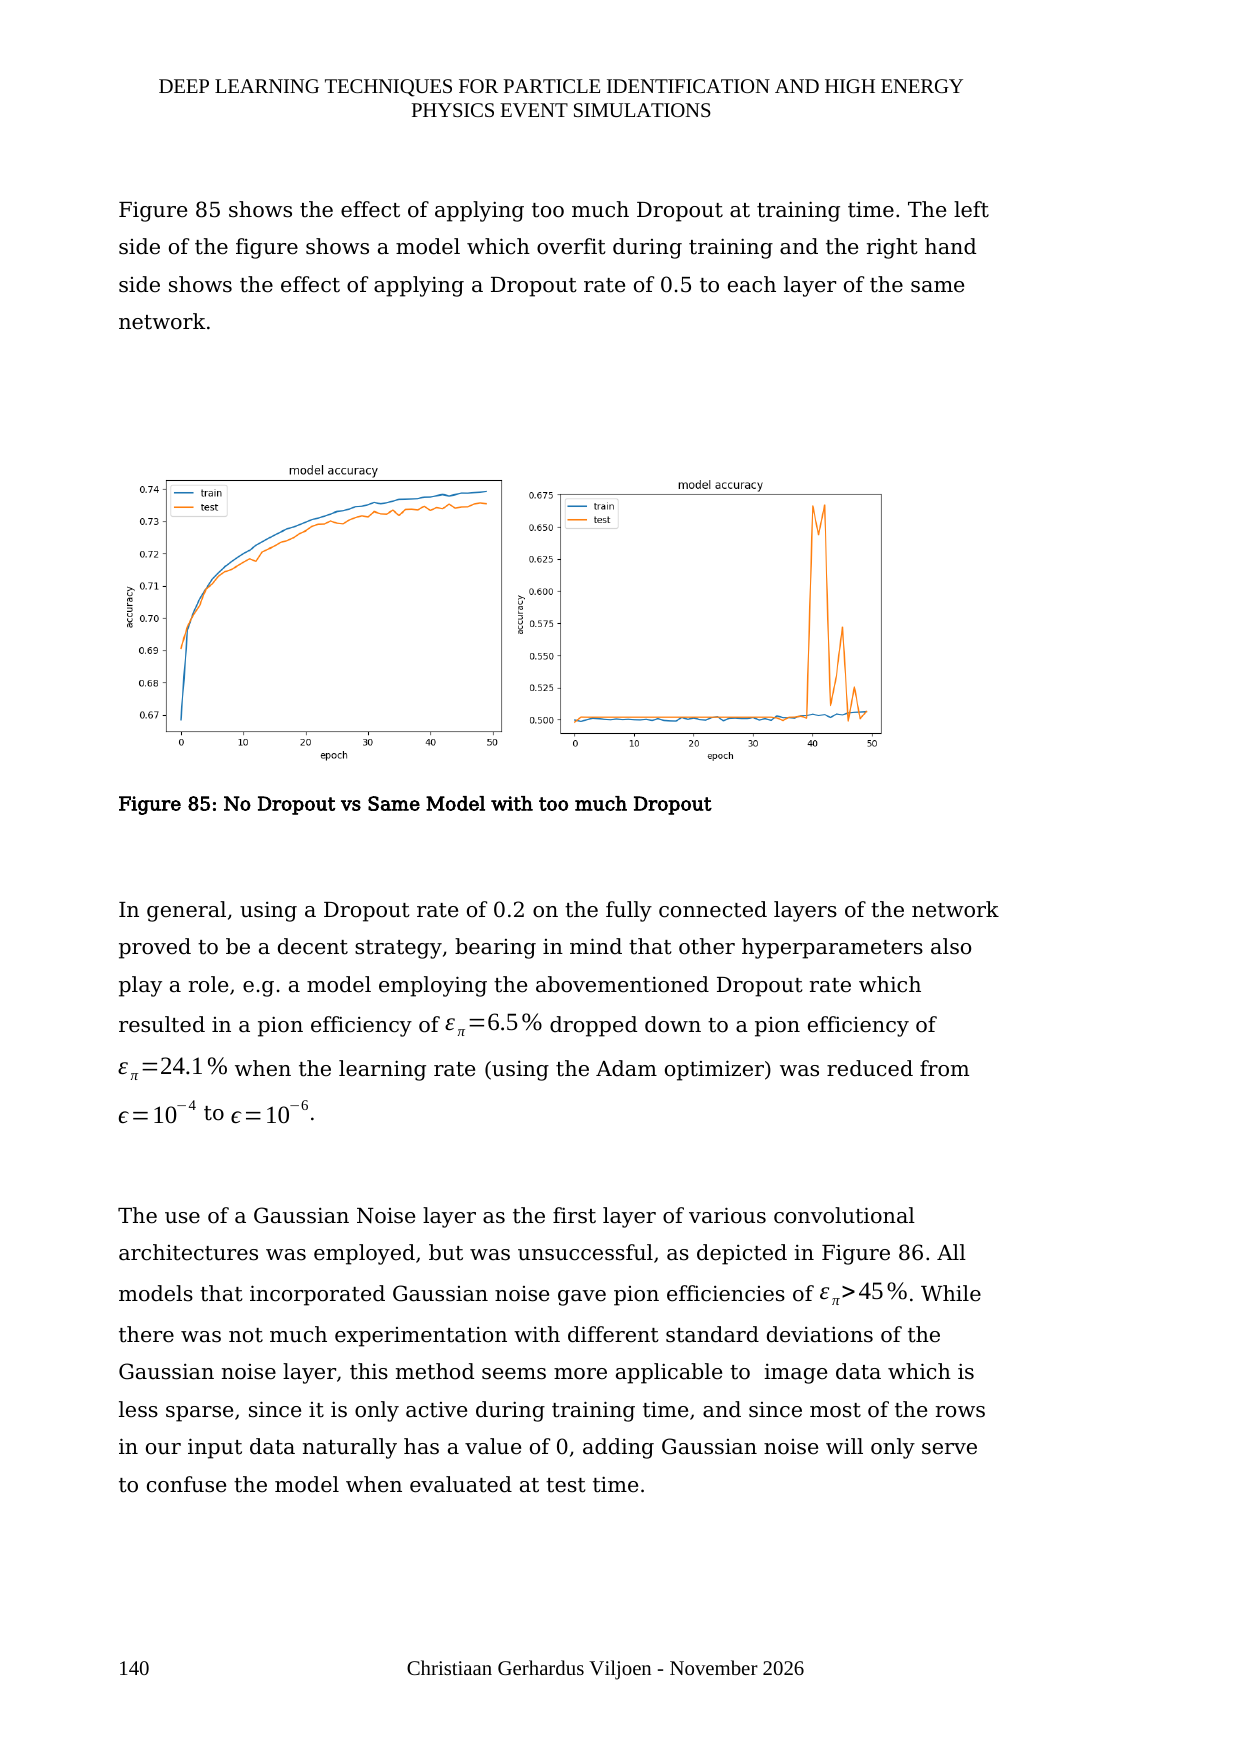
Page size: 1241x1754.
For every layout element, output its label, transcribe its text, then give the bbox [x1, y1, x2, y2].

text In general, using a Dropout rate of 0.2 on the fully connected layers of the network proved to be a decent strategy, bearing in mind that other hyperparameters also play a role, e.g. a model employing the abovementioned Dropout rate which resulted in a pion efficiency of dropped down to a pion efficiency of when the learning rate (using the Adam optimizer) was reduced from to . [118, 896, 1004, 1128]
picture [118, 458, 888, 767]
